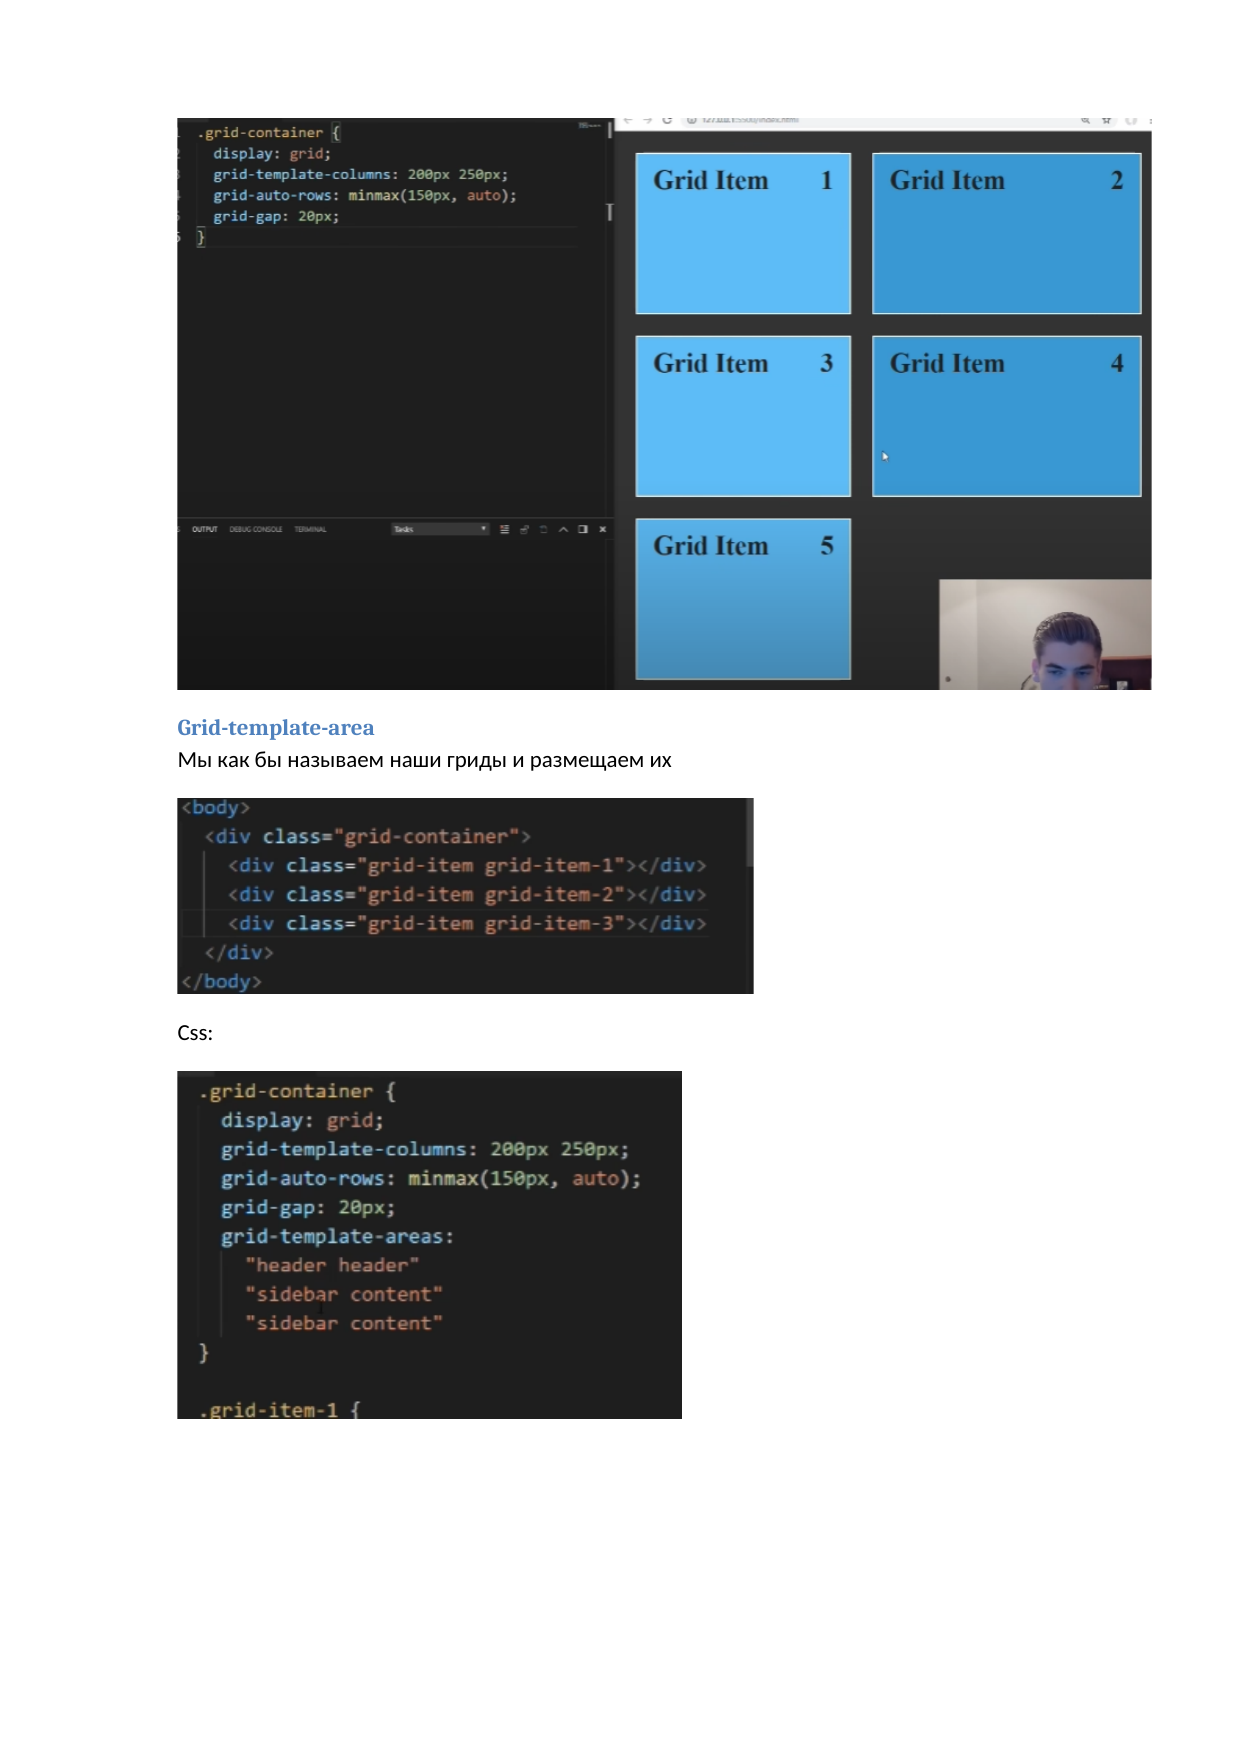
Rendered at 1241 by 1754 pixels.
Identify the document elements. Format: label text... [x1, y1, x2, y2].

subtitle Grid-template-area [177, 715, 1152, 741]
picture [177, 118, 1152, 690]
text Css: [177, 1018, 1152, 1047]
picture [177, 1071, 682, 1419]
text Мы как бы называем наши гриды и размещаем их [177, 745, 1152, 773]
picture [177, 798, 754, 994]
